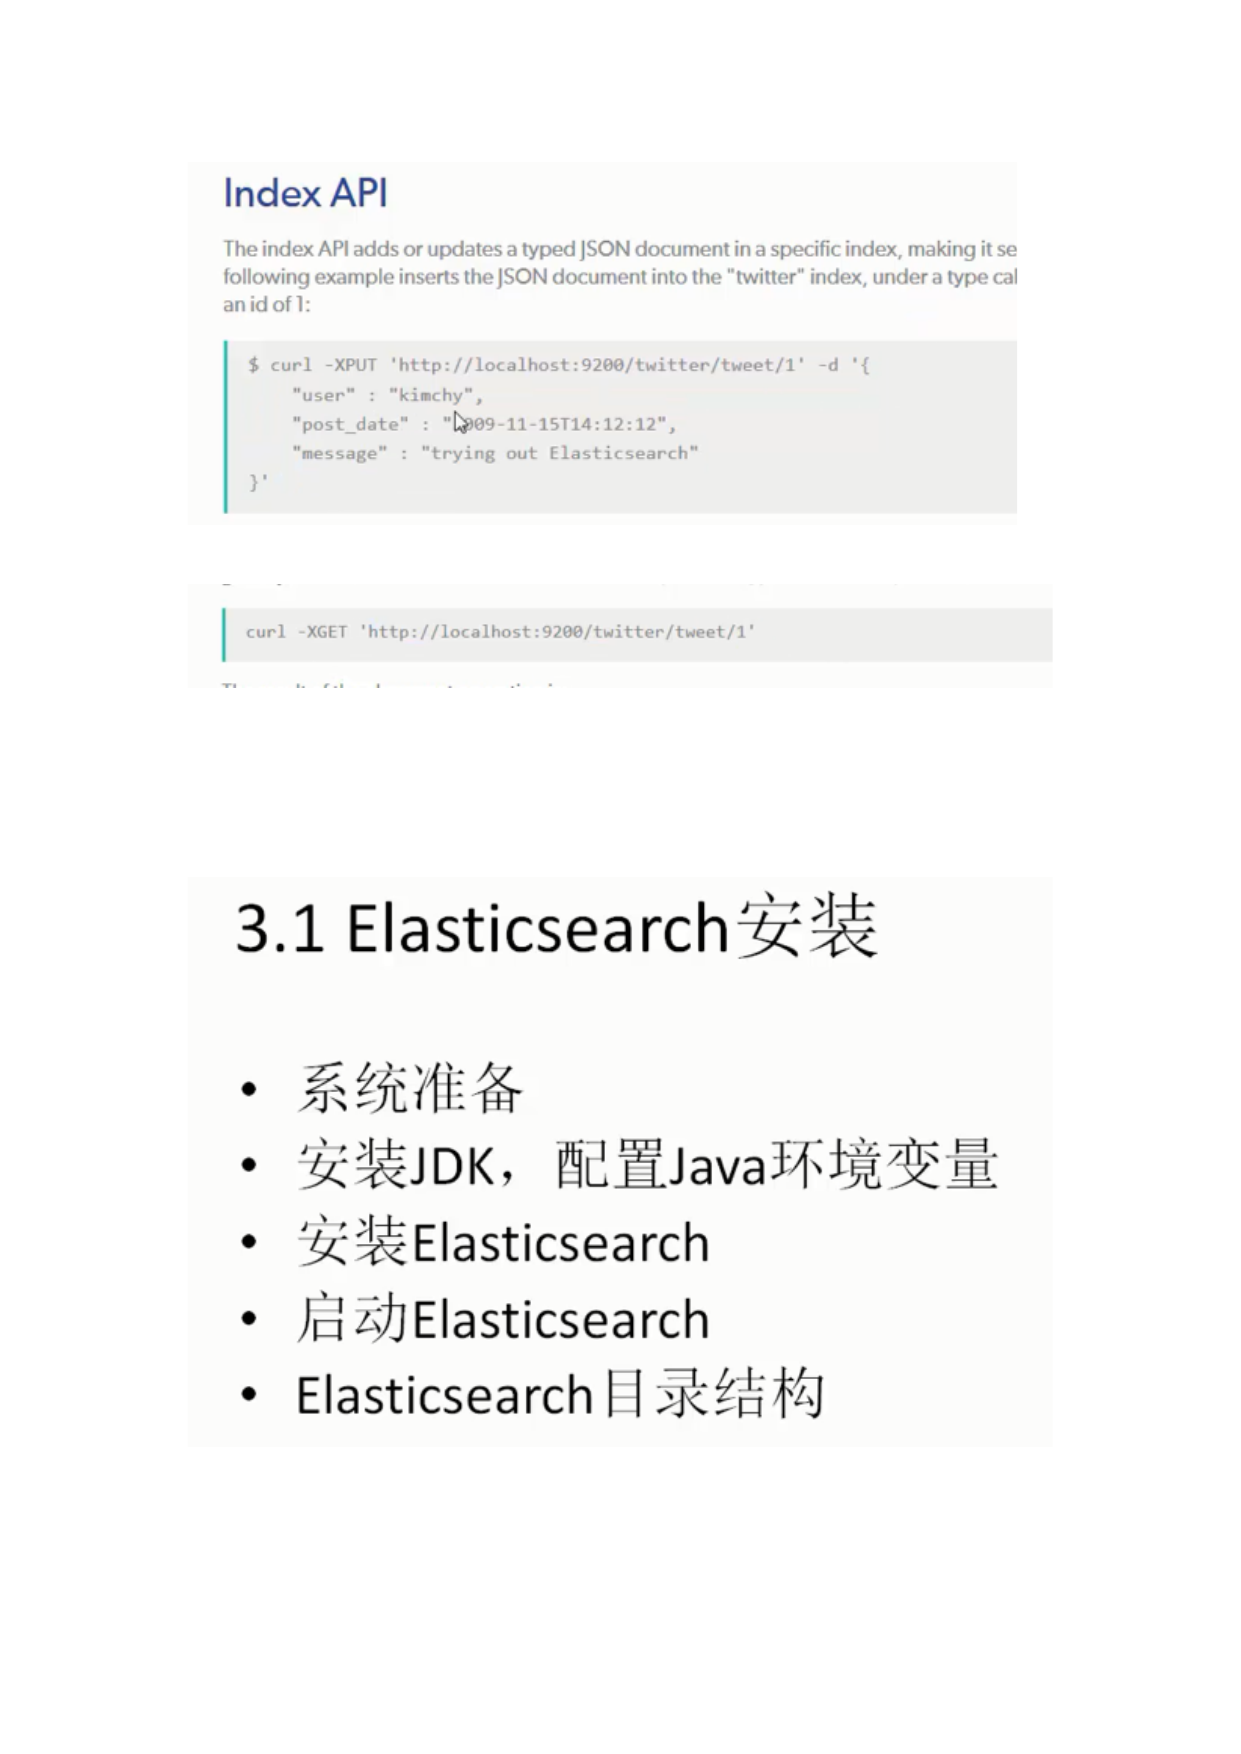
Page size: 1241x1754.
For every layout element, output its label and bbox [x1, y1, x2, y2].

picture [187, 162, 1018, 525]
picture [187, 584, 1053, 688]
picture [187, 877, 1053, 1447]
